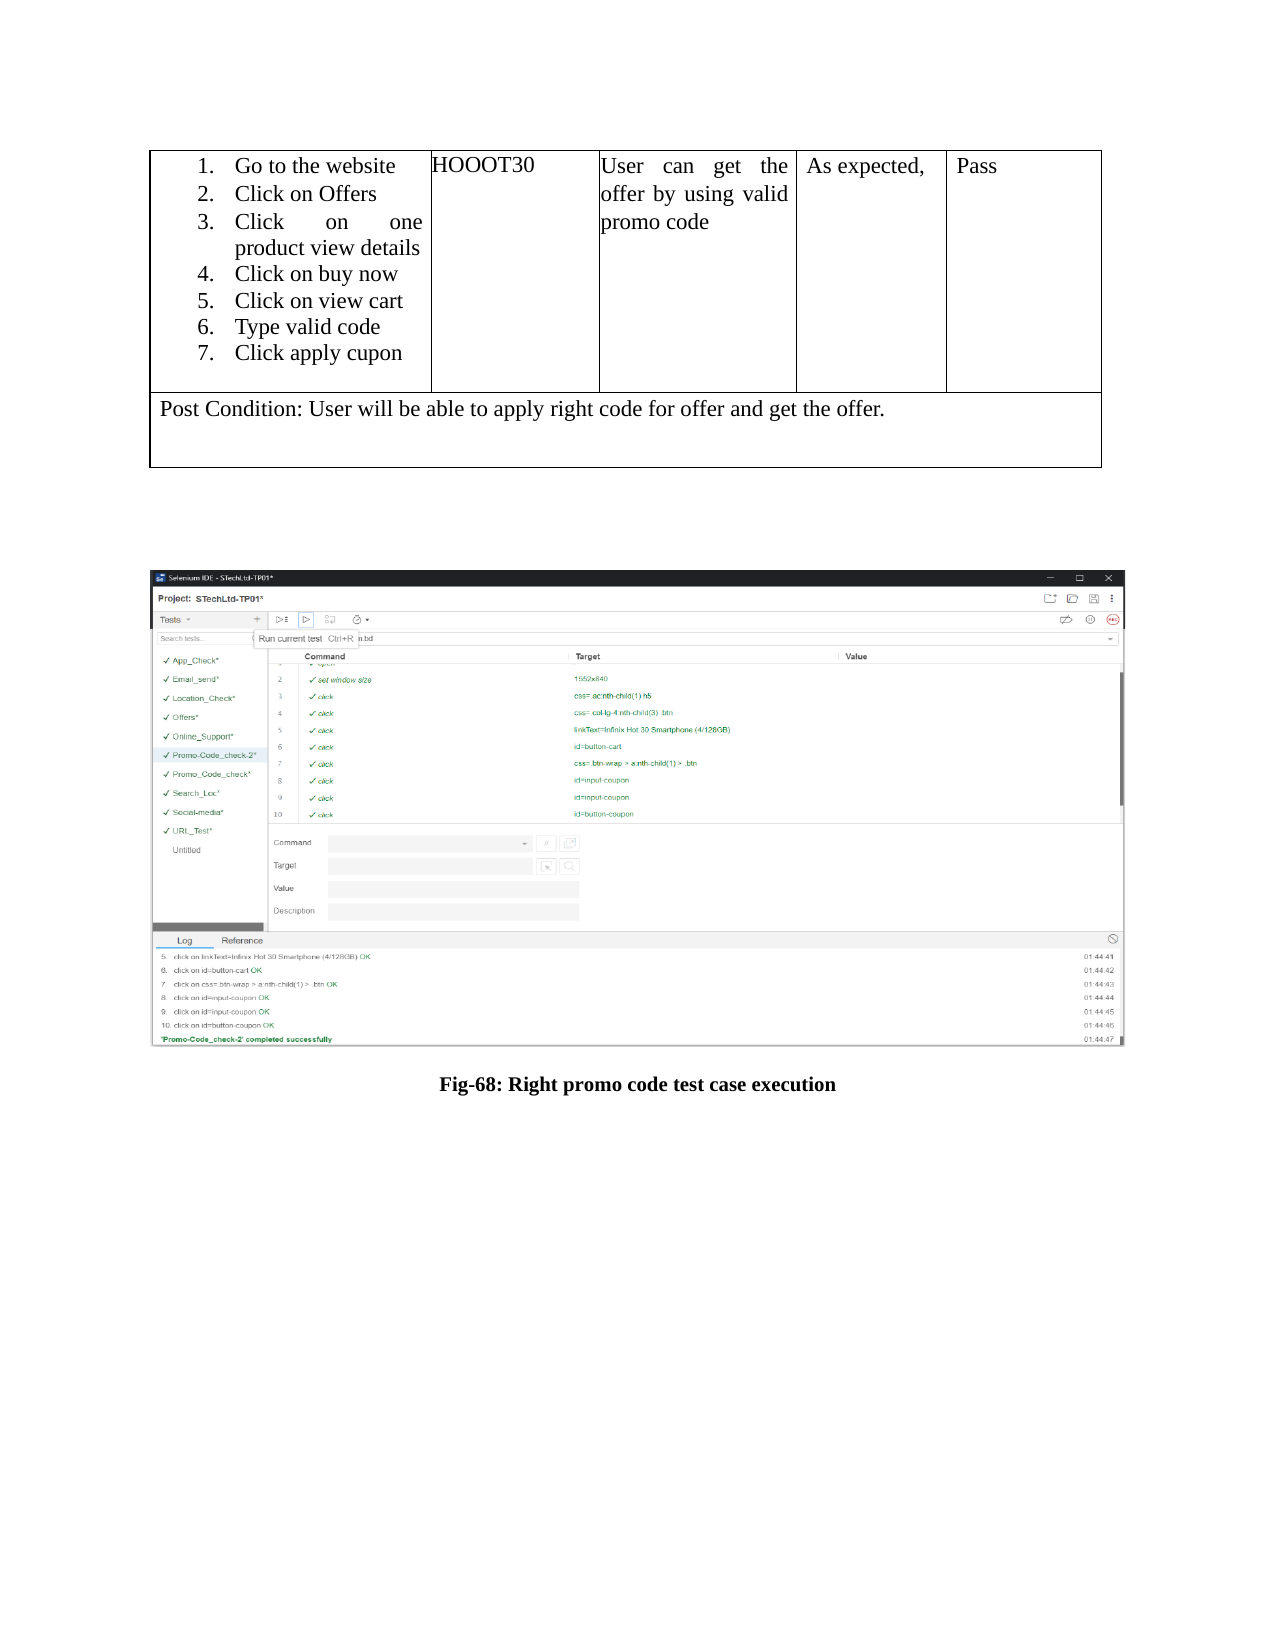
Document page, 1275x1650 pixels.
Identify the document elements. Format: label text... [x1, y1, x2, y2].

text Fig-68: Right promo code test case execution [150, 1072, 1125, 1096]
table_cell User can get the offer by using valid promo code [600, 151, 796, 392]
table_cell HOOOT30 [432, 151, 599, 392]
table_cell Post Condition: User will be able to apply right code for offer and get the offer. [151, 393, 1101, 467]
table_cell Pass [947, 151, 1101, 392]
table_cell As expected, [797, 151, 946, 392]
table_cell Go to the website Click on Offers Click on one product view details Click on buy now Click on view cart Type valid code Click apply cupon [151, 151, 431, 392]
picture [150, 570, 1125, 1047]
